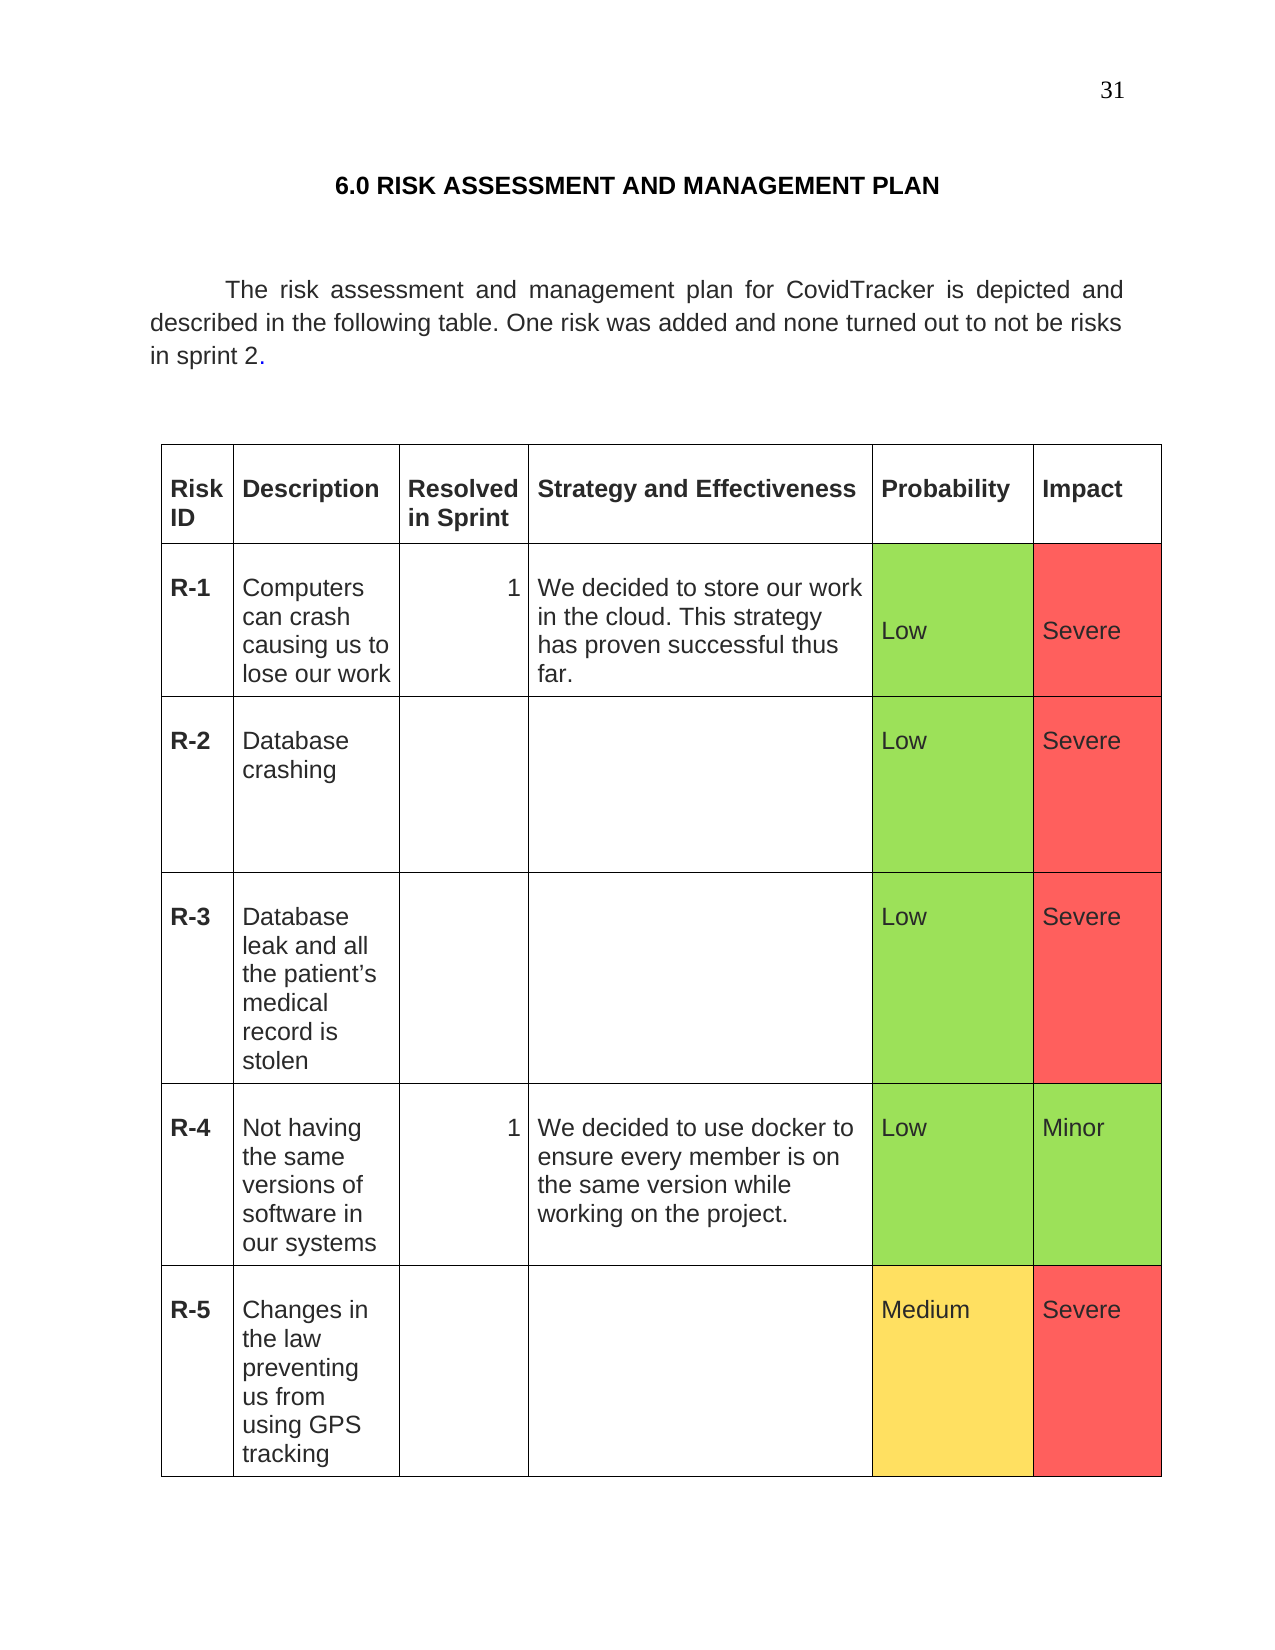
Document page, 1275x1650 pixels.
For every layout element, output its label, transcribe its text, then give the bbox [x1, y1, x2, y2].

table_cell [400, 873, 528, 1083]
table_cell R-2 [162, 697, 233, 872]
table_cell Not having the same versions of software in our systems [234, 1084, 399, 1265]
table_cell Low [873, 544, 1033, 696]
table_cell R-1 [162, 544, 233, 696]
table_cell Computers can crash causing us to lose our work [234, 544, 399, 696]
table_header Strategy and Effectiveness [529, 445, 872, 543]
table_cell Low [873, 873, 1033, 1083]
table_cell 1 [400, 544, 528, 696]
table_cell 1 [400, 1084, 528, 1265]
table_cell Database crashing [234, 697, 399, 872]
table_cell [400, 697, 528, 872]
table_cell Database leak and all the patient’s medical record is stolen [234, 873, 399, 1083]
table_cell Severe [1034, 873, 1161, 1083]
table_cell R-5 [162, 1266, 233, 1476]
table_header Probability [873, 445, 1033, 543]
table_header Description [234, 445, 399, 543]
table_cell We decided to use docker to ensure every member is on the same version while working on the project. [529, 1084, 872, 1265]
table_cell [529, 1266, 872, 1476]
table_header Impact [1034, 445, 1161, 543]
table_cell We decided to store our work in the cloud. This strategy has proven successful thus far. [529, 544, 872, 696]
table_cell [400, 1266, 528, 1476]
table_cell Low [873, 1084, 1033, 1265]
table_cell Severe [1034, 1266, 1161, 1476]
table_cell Changes in the law preventing us from using GPS tracking [234, 1266, 399, 1476]
table_cell [529, 873, 872, 1083]
table_cell Severe [1034, 697, 1161, 872]
table_cell Minor [1034, 1084, 1161, 1265]
table_cell R-4 [162, 1084, 233, 1265]
table_header Resolved in Sprint [400, 445, 528, 543]
table_cell Low [873, 697, 1033, 872]
subtitle 6.0 RISK ASSESSMENT AND MANAGEMENT PLAN [150, 171, 1125, 199]
table_header Risk ID [162, 445, 233, 543]
table_cell [529, 697, 872, 872]
text The risk assessment and management plan for CovidTracker is depicted and described in the following table. One risk was added and none turned out to not be risks in sprint 2. [150, 274, 1125, 369]
table_cell Medium [873, 1266, 1033, 1476]
table_cell R-3 [162, 873, 233, 1083]
table_cell Severe [1034, 544, 1161, 696]
